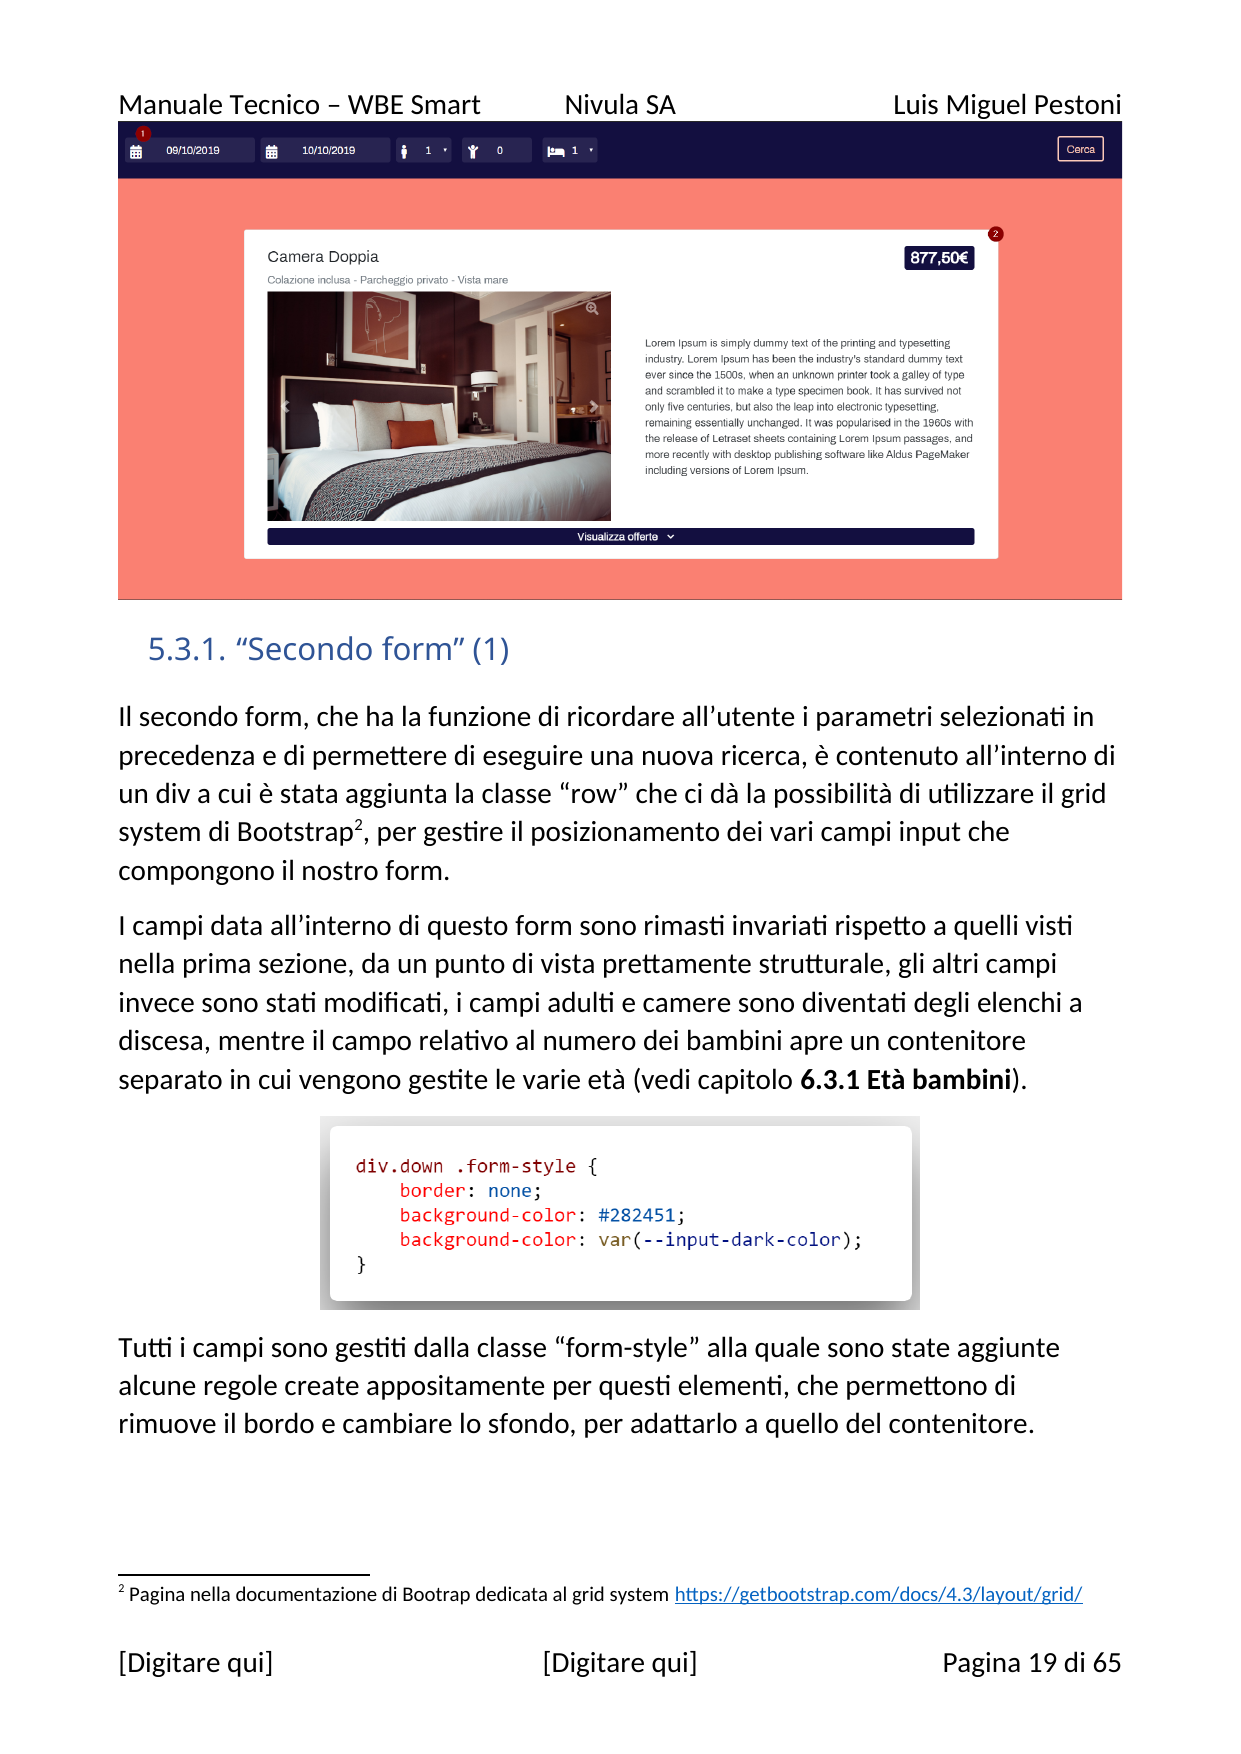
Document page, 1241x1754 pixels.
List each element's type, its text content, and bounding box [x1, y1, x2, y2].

subtitle “Secondo form” (1) [148, 627, 1122, 670]
text Tutti i campi sono gestiti dalla classe “form-style” alla quale sono state aggiunte alcune regole create appositamente per questi elementi, che permettono di rimuove il bordo e cambiare lo sfondo, per adattarlo a quello del contenitore. [118, 1329, 1122, 1441]
text Il secondo form, che ha la funzione di ricordare all’utente i parametri selezionati in precedenza e di permettere di eseguire una nuova ricerca, è contenuto all’interno di un div a cui è stata aggiunta la classe “row” che ci dà la possibilità di utilizzare il grid system di Bootstrap, per gestire il posizionamento dei vari campi input che compongono il nostro form. [118, 698, 1122, 888]
picture [320, 1116, 920, 1310]
text I campi data all’interno di questo form sono rimasti invariati rispetto a quelli visti nella prima sezione, da un punto di vista prettamente strutturale, gli altri campi invece sono stati modificati, i campi adulti e camere sono diventati degli elenchi a discesa, mentre il campo relativo al numero dei bambini apre un contenitore separato in cui vengono gestite le varie età (vedi capitolo 5.3.1 Età bambini). [118, 907, 1122, 1096]
picture [118, 121, 1123, 600]
